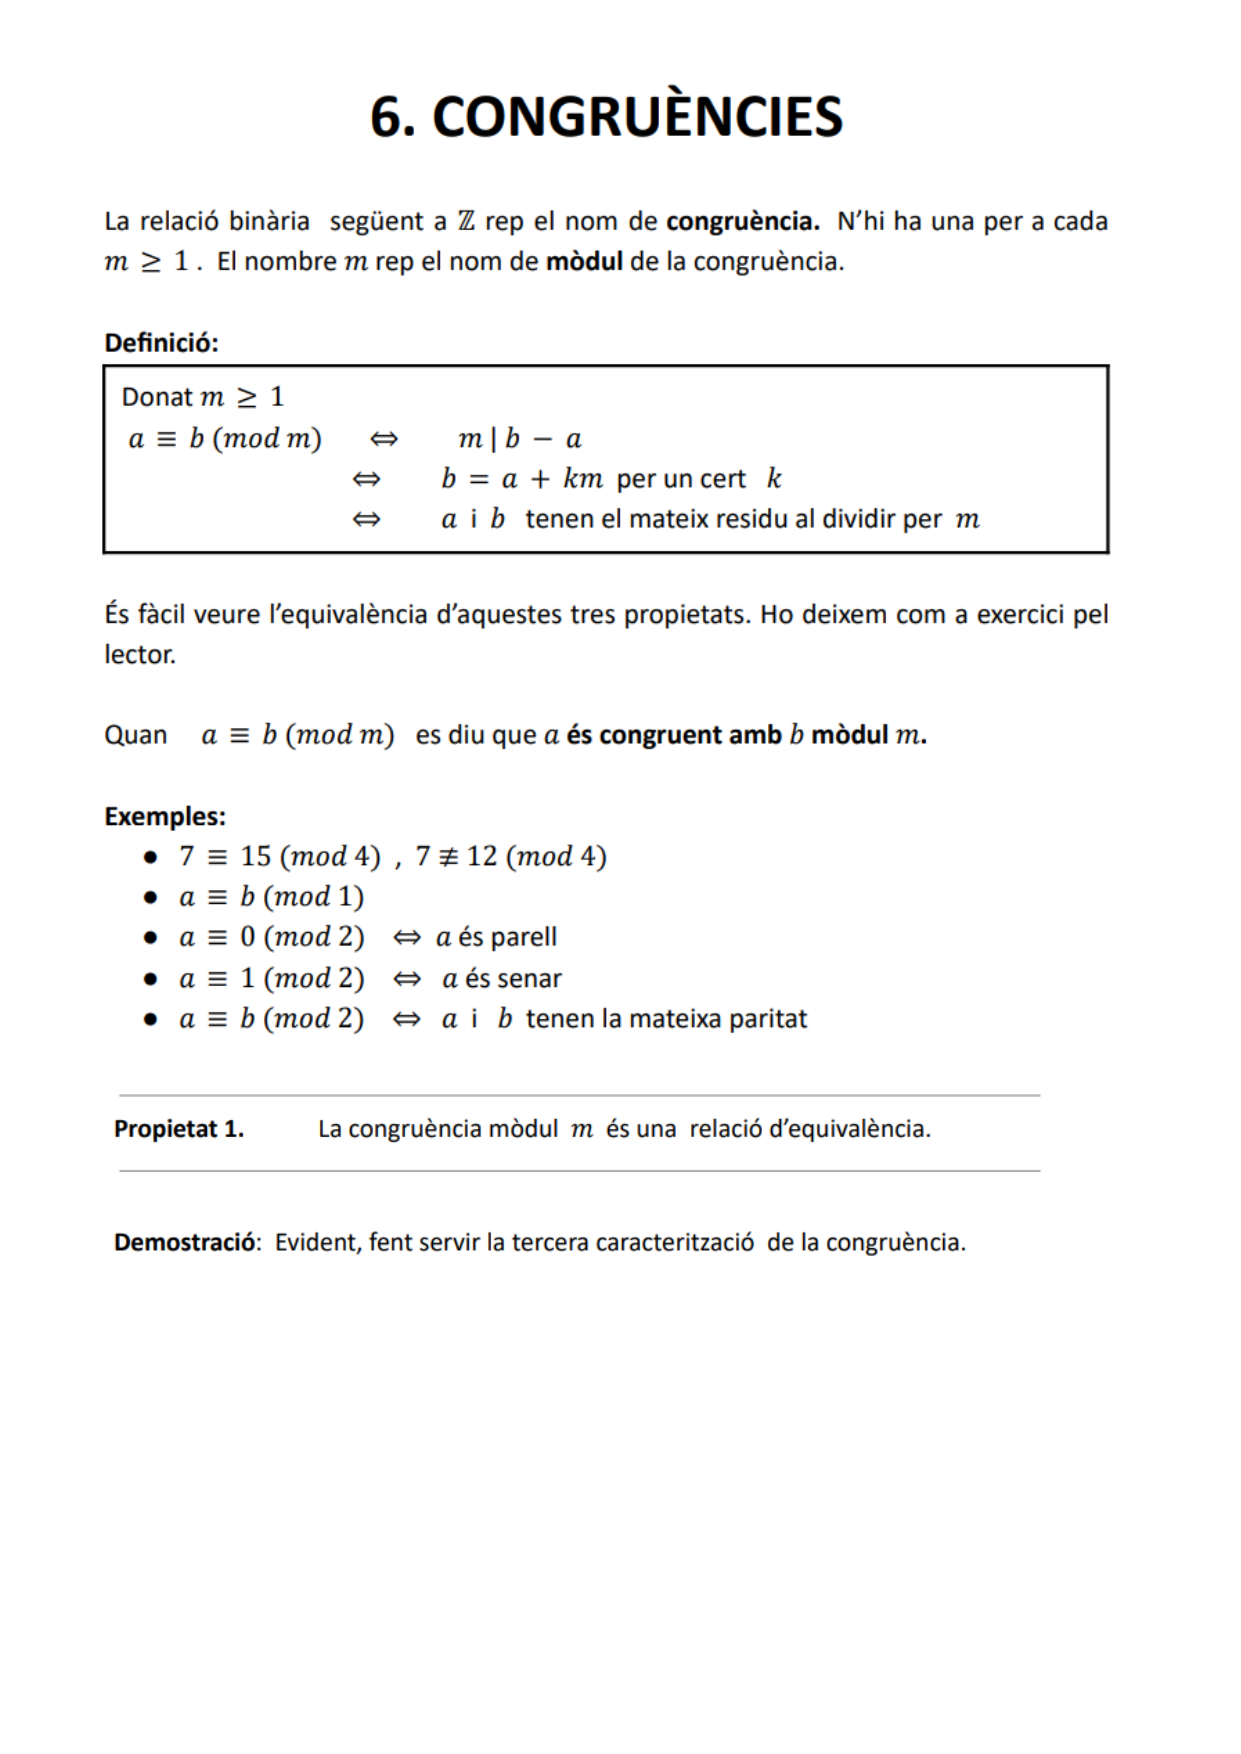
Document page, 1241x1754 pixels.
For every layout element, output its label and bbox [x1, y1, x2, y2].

picture [93, 1080, 1061, 1277]
picture [43, 40, 1153, 1056]
